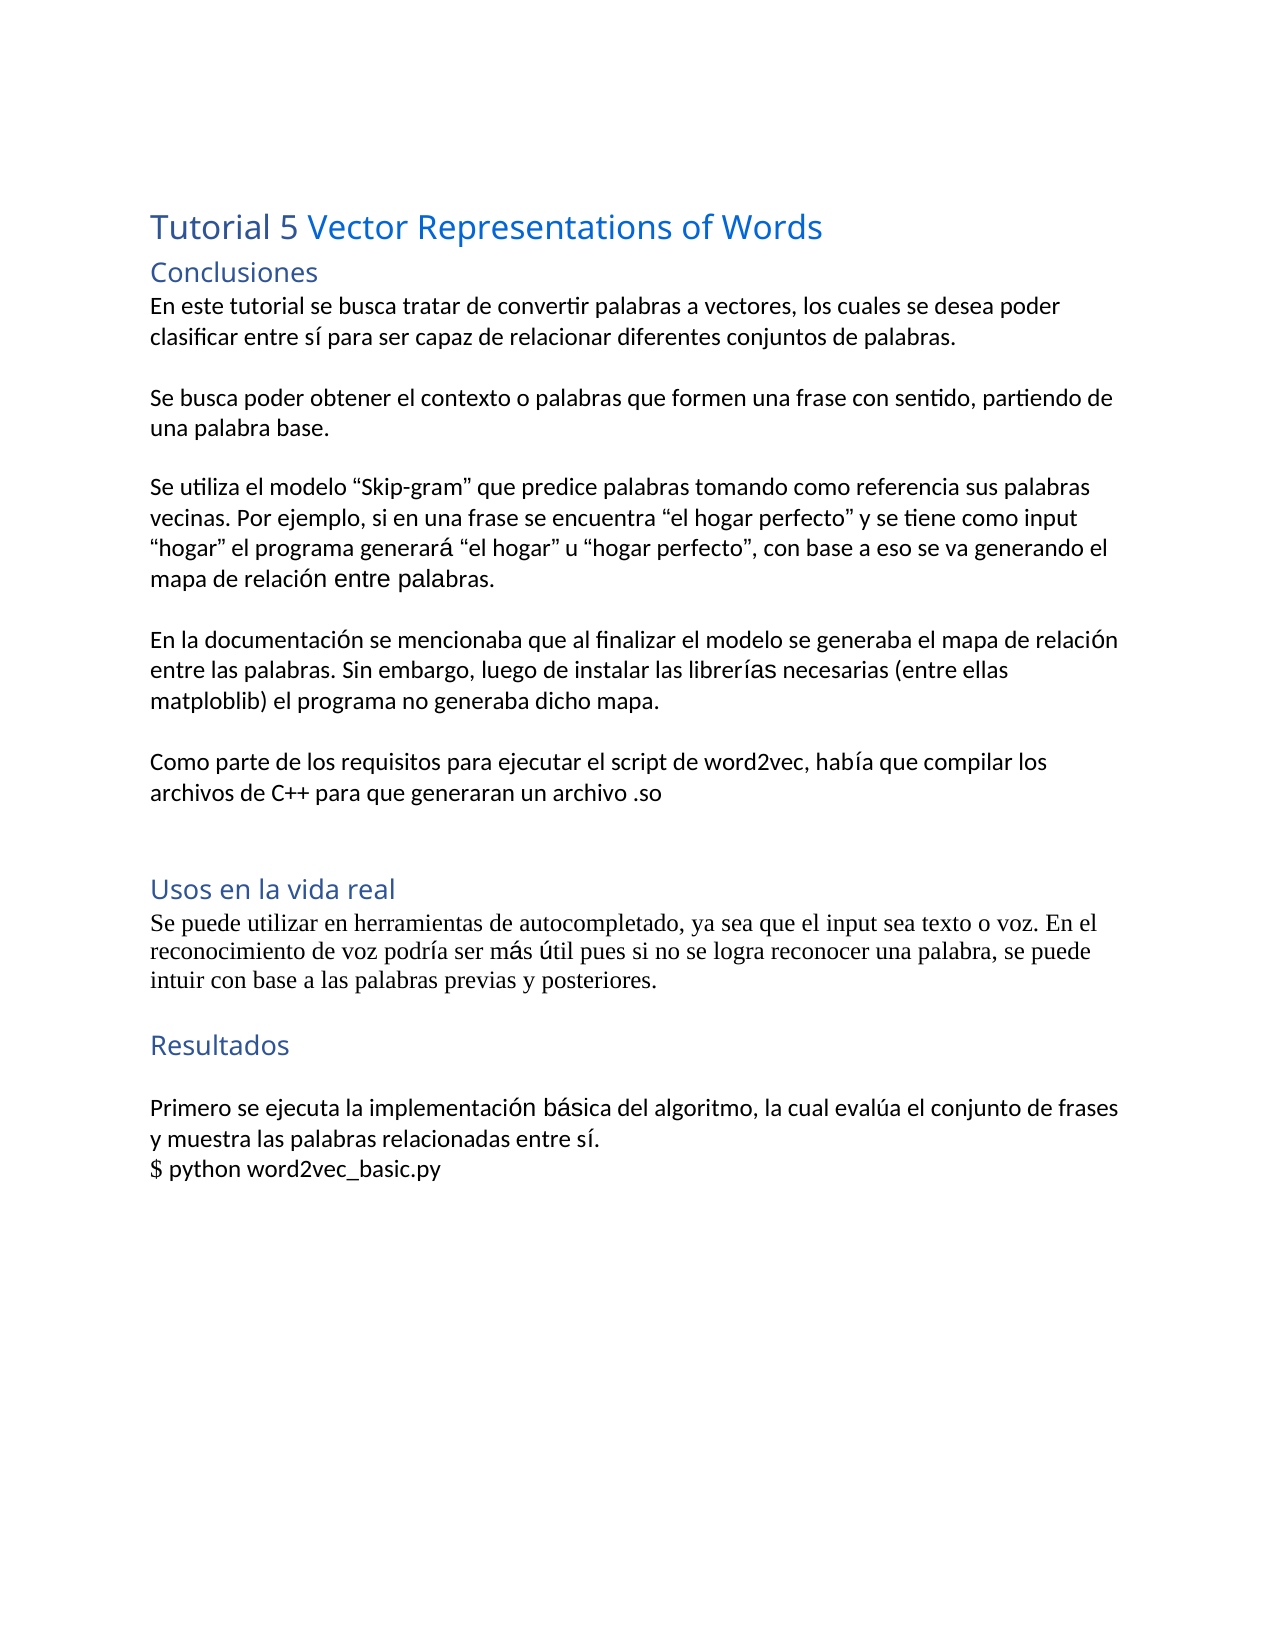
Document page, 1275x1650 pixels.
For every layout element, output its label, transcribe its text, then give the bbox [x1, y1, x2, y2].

text Se utiliza el modelo “Skip-gram” que predice palabras tomando como referencia sus palabras vecinas. Por ejemplo, si en una frase se encuentra “el hogar perfecto” y se tiene como input “hogar” el programa generará “el hogar” u “hogar perfecto”, con base a eso se va generando el mapa de relación entre palabras. [150, 472, 1125, 594]
subtitle Usos en la vida real [150, 871, 1125, 908]
subtitle Tutorial 5 Vector Representations of Words [150, 204, 1125, 249]
text $ python word2vec_basic.py [150, 1153, 1125, 1184]
text En la documentación se mencionaba que al finalizar el modelo se generaba el mapa de relación entre las palabras. Sin embargo, luego de instalar las librerías necesarias (entre ellas matploblib) el programa no generaba dicho mapa. [150, 624, 1125, 716]
text Primero se ejecuta la implementación básica del algoritmo, la cual evalúa el conjunto de frases y muestra las palabras relacionadas entre sí. [150, 1092, 1125, 1153]
subtitle Conclusiones [150, 253, 1125, 290]
text Se puede utilizar en herramientas de autocompletado, ya sea que el input sea texto o voz. En el reconocimiento de voz podría ser más útil pues si no se logra reconocer una palabra, se puede intuir con base a las palabras previas y posteriores. [150, 908, 1125, 994]
subtitle Resultados [150, 1027, 1125, 1064]
text Se busca poder obtener el contexto o palabras que formen una frase con sentido, partiendo de una palabra base. [150, 382, 1125, 443]
text Como parte de los requisitos para ejecutar el script de word2vec, había que compilar los archivos de C++ para que generaran un archivo .so [150, 746, 1125, 807]
text En este tutorial se busca tratar de convertir palabras a vectores, los cuales se desea poder clasificar entre sí para ser capaz de relacionar diferentes conjuntos de palabras. [150, 290, 1125, 351]
